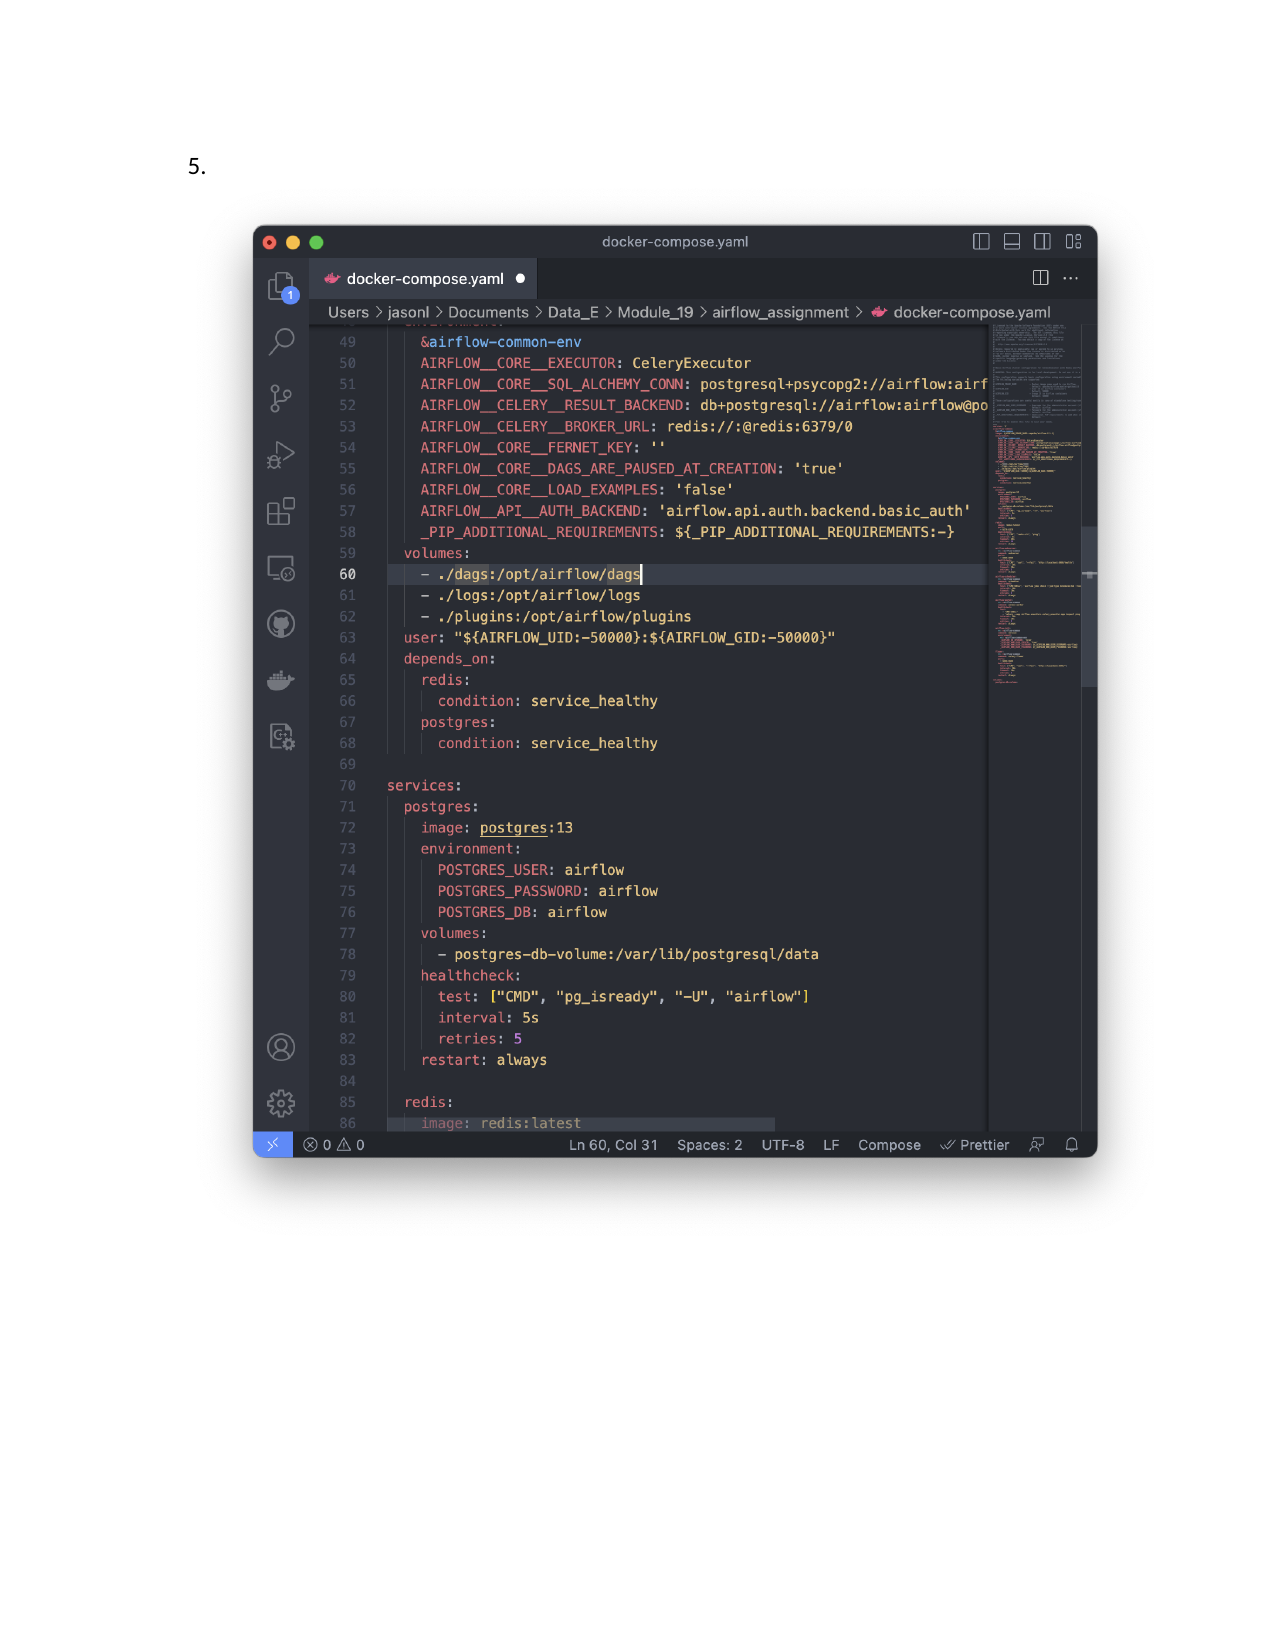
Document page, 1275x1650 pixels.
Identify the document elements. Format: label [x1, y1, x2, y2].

picture [187, 180, 1163, 1244]
